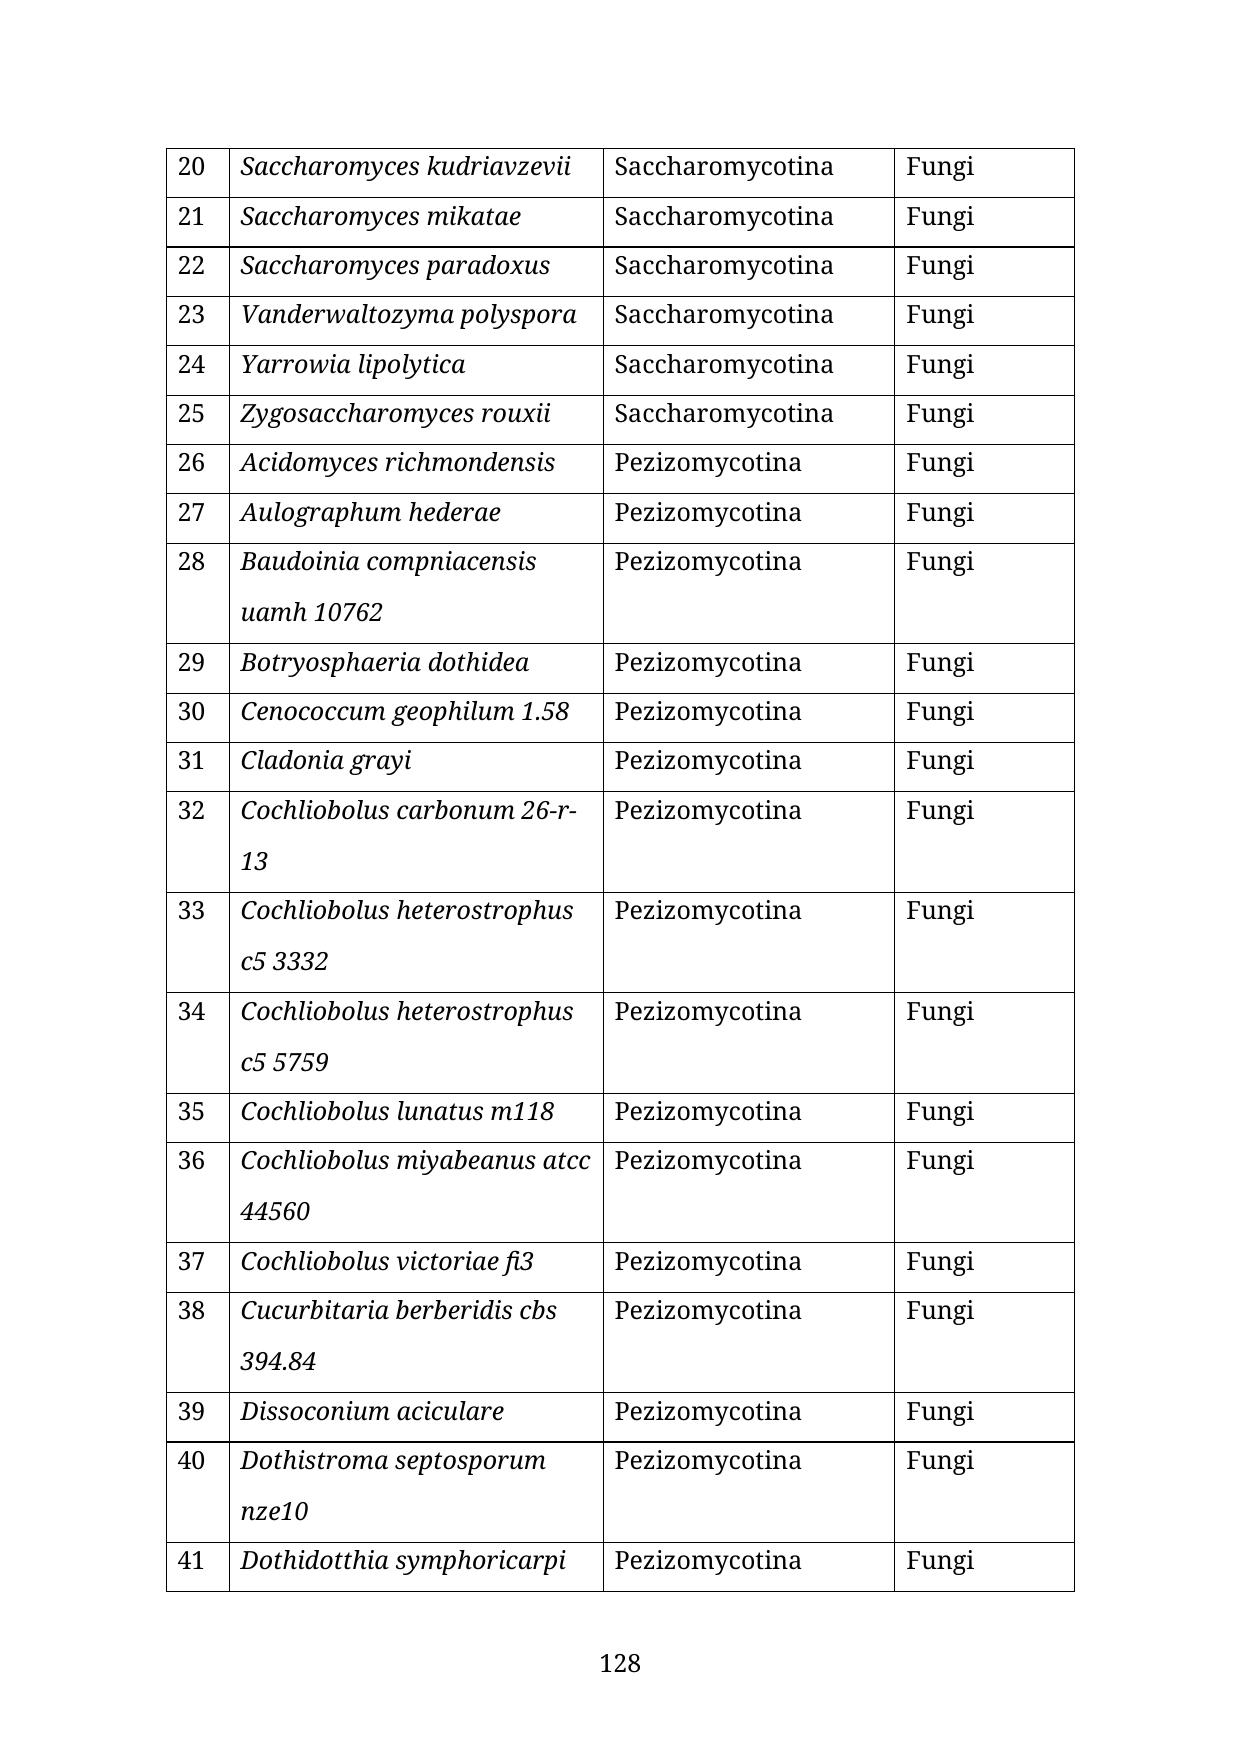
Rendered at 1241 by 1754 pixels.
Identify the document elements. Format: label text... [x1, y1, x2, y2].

table_cell 40 [167, 1443, 229, 1542]
table_cell Fungi [895, 248, 1074, 296]
table_cell Saccharomycotina [604, 198, 894, 246]
table_cell Fungi [895, 694, 1074, 742]
table_cell 36 [167, 1143, 229, 1242]
table_cell Pezizomycotina [604, 1443, 894, 1542]
table_cell 28 [167, 544, 229, 643]
table_cell Fungi [895, 993, 1074, 1092]
table_cell Saccharomyces kudriavzevii [230, 149, 603, 197]
table_cell Fungi [895, 1543, 1074, 1591]
table_cell Fungi [895, 1243, 1074, 1292]
table_cell 24 [167, 346, 229, 394]
table_cell Saccharomycotina [604, 149, 894, 197]
table_cell Fungi [895, 396, 1074, 444]
table_cell Cucurbitaria berberidis cbs 394.84 [230, 1293, 603, 1392]
table_cell Pezizomycotina [604, 743, 894, 791]
table_cell 32 [167, 792, 229, 892]
table_cell Pezizomycotina [604, 445, 894, 493]
table_cell Botryosphaeria dothidea [230, 644, 603, 692]
table_cell Saccharomycotina [604, 346, 894, 394]
table_cell Yarrowia lipolytica [230, 346, 603, 394]
table_cell Pezizomycotina [604, 544, 894, 643]
table_cell Pezizomycotina [604, 1543, 894, 1591]
table_cell Fungi [895, 1293, 1074, 1392]
table_cell Acidomyces richmondensis [230, 445, 603, 493]
table_cell Fungi [895, 544, 1074, 643]
table_cell 23 [167, 297, 229, 345]
table_cell 31 [167, 743, 229, 791]
table_cell Pezizomycotina [604, 1293, 894, 1392]
table_cell Fungi [895, 297, 1074, 345]
table_cell Pezizomycotina [604, 893, 894, 992]
table_cell 34 [167, 993, 229, 1092]
table_cell 20 [167, 149, 229, 197]
table_cell Dothidotthia symphoricarpi [230, 1543, 603, 1591]
table_cell 21 [167, 198, 229, 246]
table_cell Fungi [895, 445, 1074, 493]
table_cell 33 [167, 893, 229, 992]
table_cell 25 [167, 396, 229, 444]
table_cell Pezizomycotina [604, 993, 894, 1092]
table_cell Dissoconium aciculare [230, 1393, 603, 1441]
table_cell Pezizomycotina [604, 494, 894, 543]
table_cell Fungi [895, 198, 1074, 246]
table_cell Saccharomyces paradoxus [230, 248, 603, 296]
table_cell 35 [167, 1094, 229, 1142]
table_cell Cochliobolus heterostrophus c5 3332 [230, 893, 603, 992]
table_cell Cenococcum geophilum 1.58 [230, 694, 603, 742]
table_cell Pezizomycotina [604, 644, 894, 692]
table_cell Pezizomycotina [604, 1243, 894, 1292]
table_cell 39 [167, 1393, 229, 1441]
table_cell Cochliobolus lunatus m118 [230, 1094, 603, 1142]
table_cell Saccharomyces mikatae [230, 198, 603, 246]
table_cell Fungi [895, 743, 1074, 791]
table_cell Fungi [895, 1143, 1074, 1242]
table_cell Pezizomycotina [604, 792, 894, 892]
table_cell Vanderwaltozyma polyspora [230, 297, 603, 345]
table_cell Cochliobolus miyabeanus atcc 44560 [230, 1143, 603, 1242]
table_cell 27 [167, 494, 229, 543]
table_cell Fungi [895, 1094, 1074, 1142]
table_cell Saccharomycotina [604, 297, 894, 345]
table_cell Pezizomycotina [604, 1143, 894, 1242]
table_cell Cochliobolus victoriae fi3 [230, 1243, 603, 1292]
table_cell 37 [167, 1243, 229, 1292]
table_cell Zygosaccharomyces rouxii [230, 396, 603, 444]
table_cell 38 [167, 1293, 229, 1392]
table_cell Baudoinia compniacensis uamh 10762 [230, 544, 603, 643]
table_cell Saccharomycotina [604, 248, 894, 296]
table_cell Fungi [895, 644, 1074, 692]
table_cell 26 [167, 445, 229, 493]
table_cell Fungi [895, 494, 1074, 543]
table_cell Cochliobolus heterostrophus c5 5759 [230, 993, 603, 1092]
table_cell Saccharomycotina [604, 396, 894, 444]
table_cell 30 [167, 694, 229, 742]
table_cell Aulographum hederae [230, 494, 603, 543]
table_cell Pezizomycotina [604, 1393, 894, 1441]
table_cell Fungi [895, 792, 1074, 892]
table_cell Fungi [895, 1443, 1074, 1542]
table_cell Cochliobolus carbonum 26-r-13 [230, 792, 603, 892]
table_cell Fungi [895, 893, 1074, 992]
table_cell Fungi [895, 346, 1074, 394]
table_cell Pezizomycotina [604, 1094, 894, 1142]
table_cell 22 [167, 248, 229, 296]
table_cell Fungi [895, 149, 1074, 197]
table_cell Fungi [895, 1393, 1074, 1441]
table_cell Dothistroma septosporum nze10 [230, 1443, 603, 1542]
table_cell 41 [167, 1543, 229, 1591]
table_cell Pezizomycotina [604, 694, 894, 742]
table_cell Cladonia grayi [230, 743, 603, 791]
table_cell 29 [167, 644, 229, 692]
